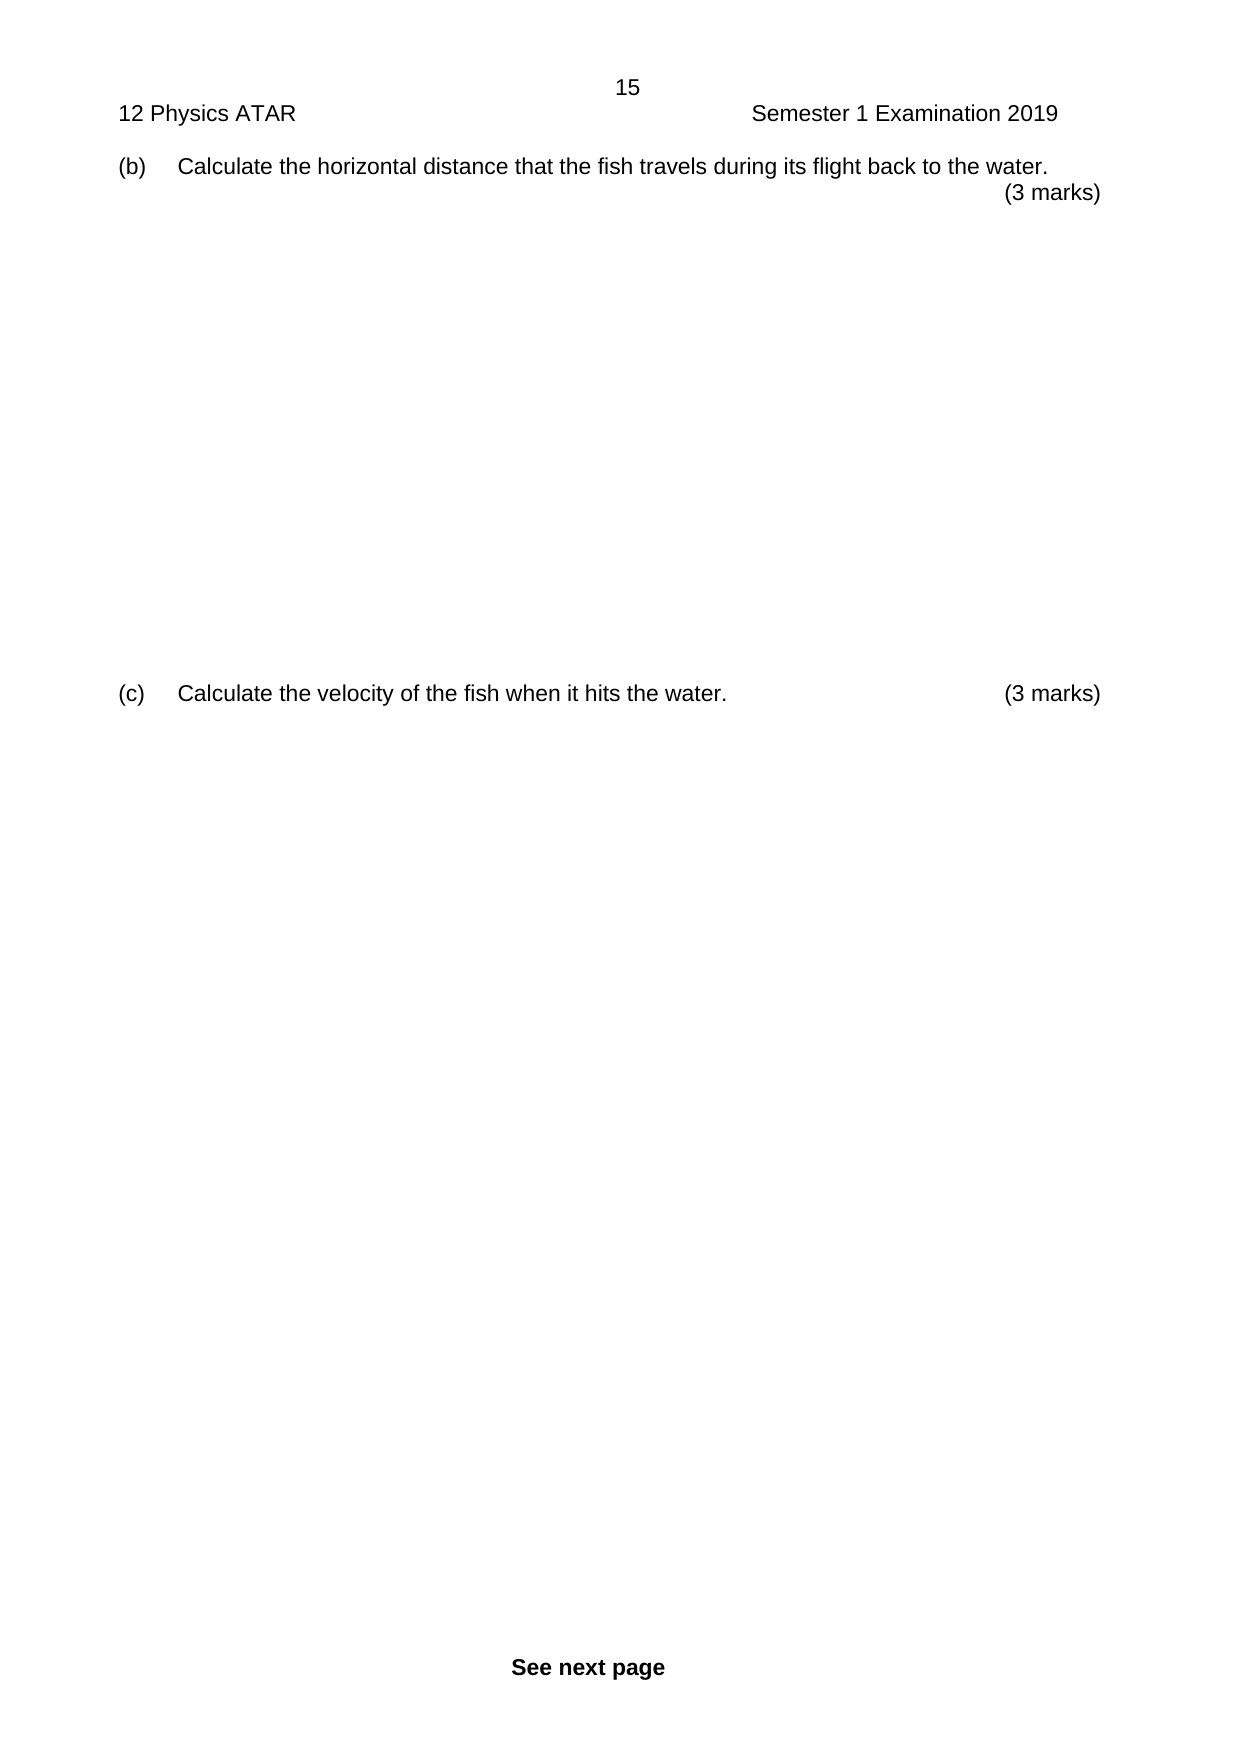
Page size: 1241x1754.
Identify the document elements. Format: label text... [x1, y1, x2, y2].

text (3 marks) [118, 179, 1137, 206]
text (b) Calculate the horizontal distance that the fish travels during its flight back to the water. [118, 153, 1137, 179]
text (c) Calculate the velocity of the fish when it hits the water. (3 marks) [118, 680, 1137, 706]
